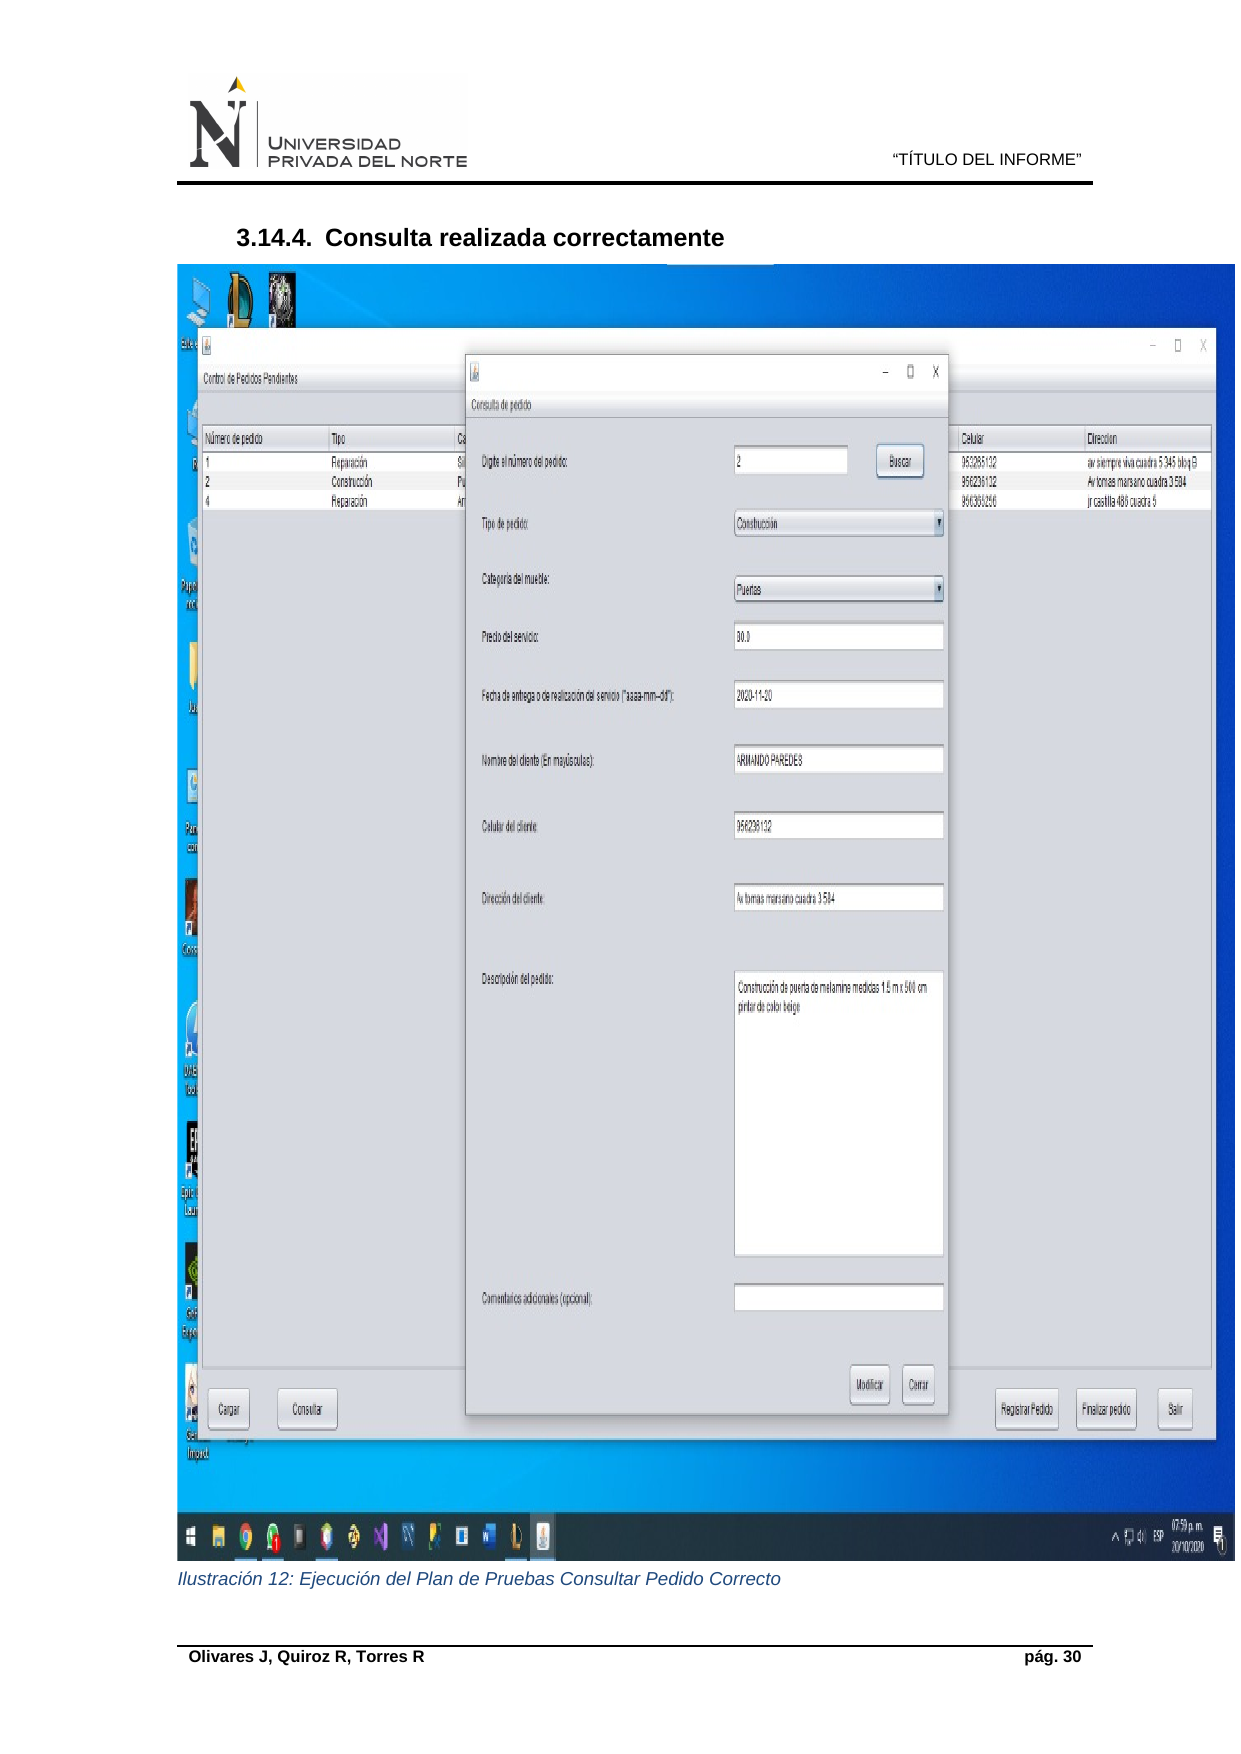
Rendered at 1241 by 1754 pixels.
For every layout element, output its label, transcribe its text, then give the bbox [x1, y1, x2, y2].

picture [182, 1187, 194, 1199]
picture [177, 264, 1235, 1561]
picture [377, 264, 402, 273]
picture [188, 73, 469, 169]
subtitle Consulta realizada correctamente [236, 223, 1092, 252]
picture [189, 1446, 209, 1457]
text Ilustración 12: Ejecución del Plan de Pruebas Consultar Pedido Correcto [177, 1567, 1092, 1589]
